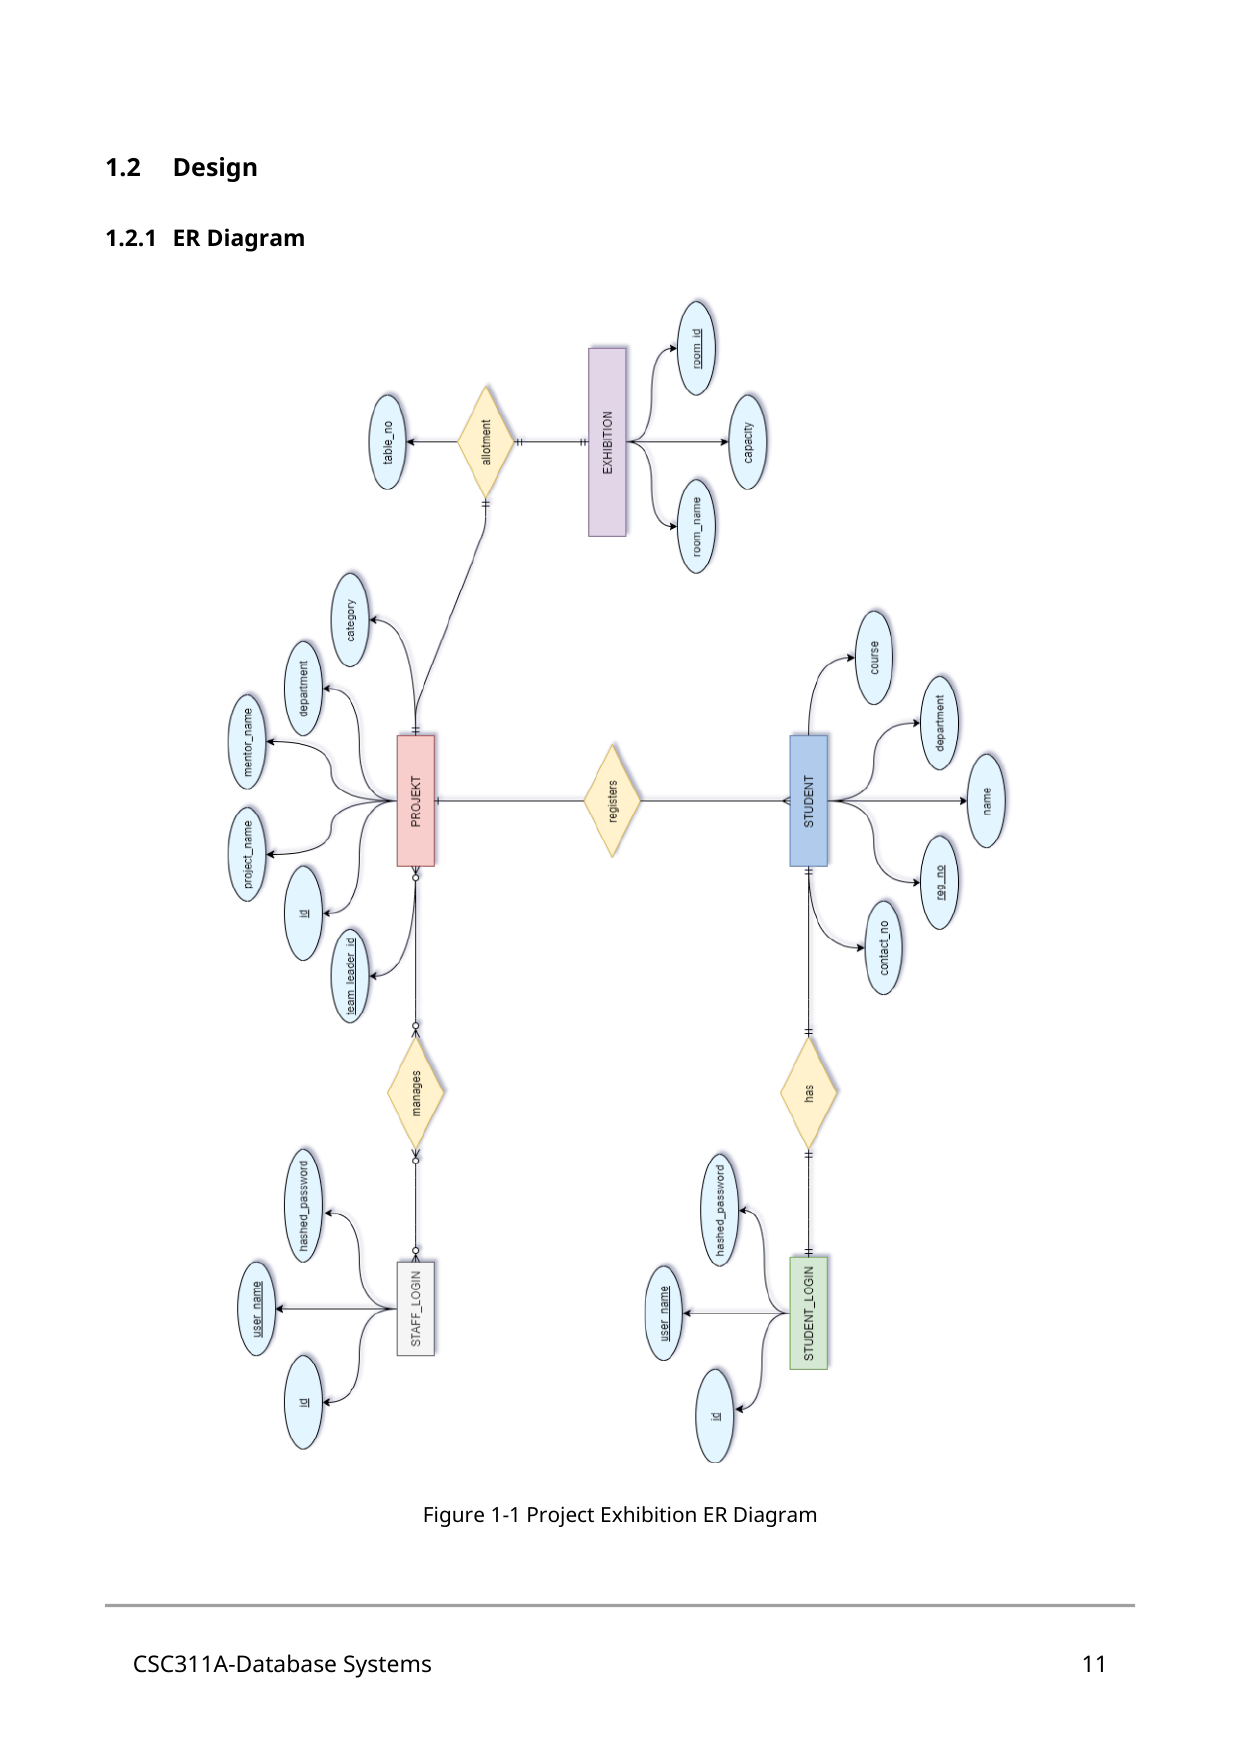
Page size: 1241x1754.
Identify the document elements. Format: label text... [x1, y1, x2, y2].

subtitle Design [105, 150, 1135, 184]
picture [228, 292, 1015, 1462]
subtitle ER Diagram [105, 222, 1135, 253]
